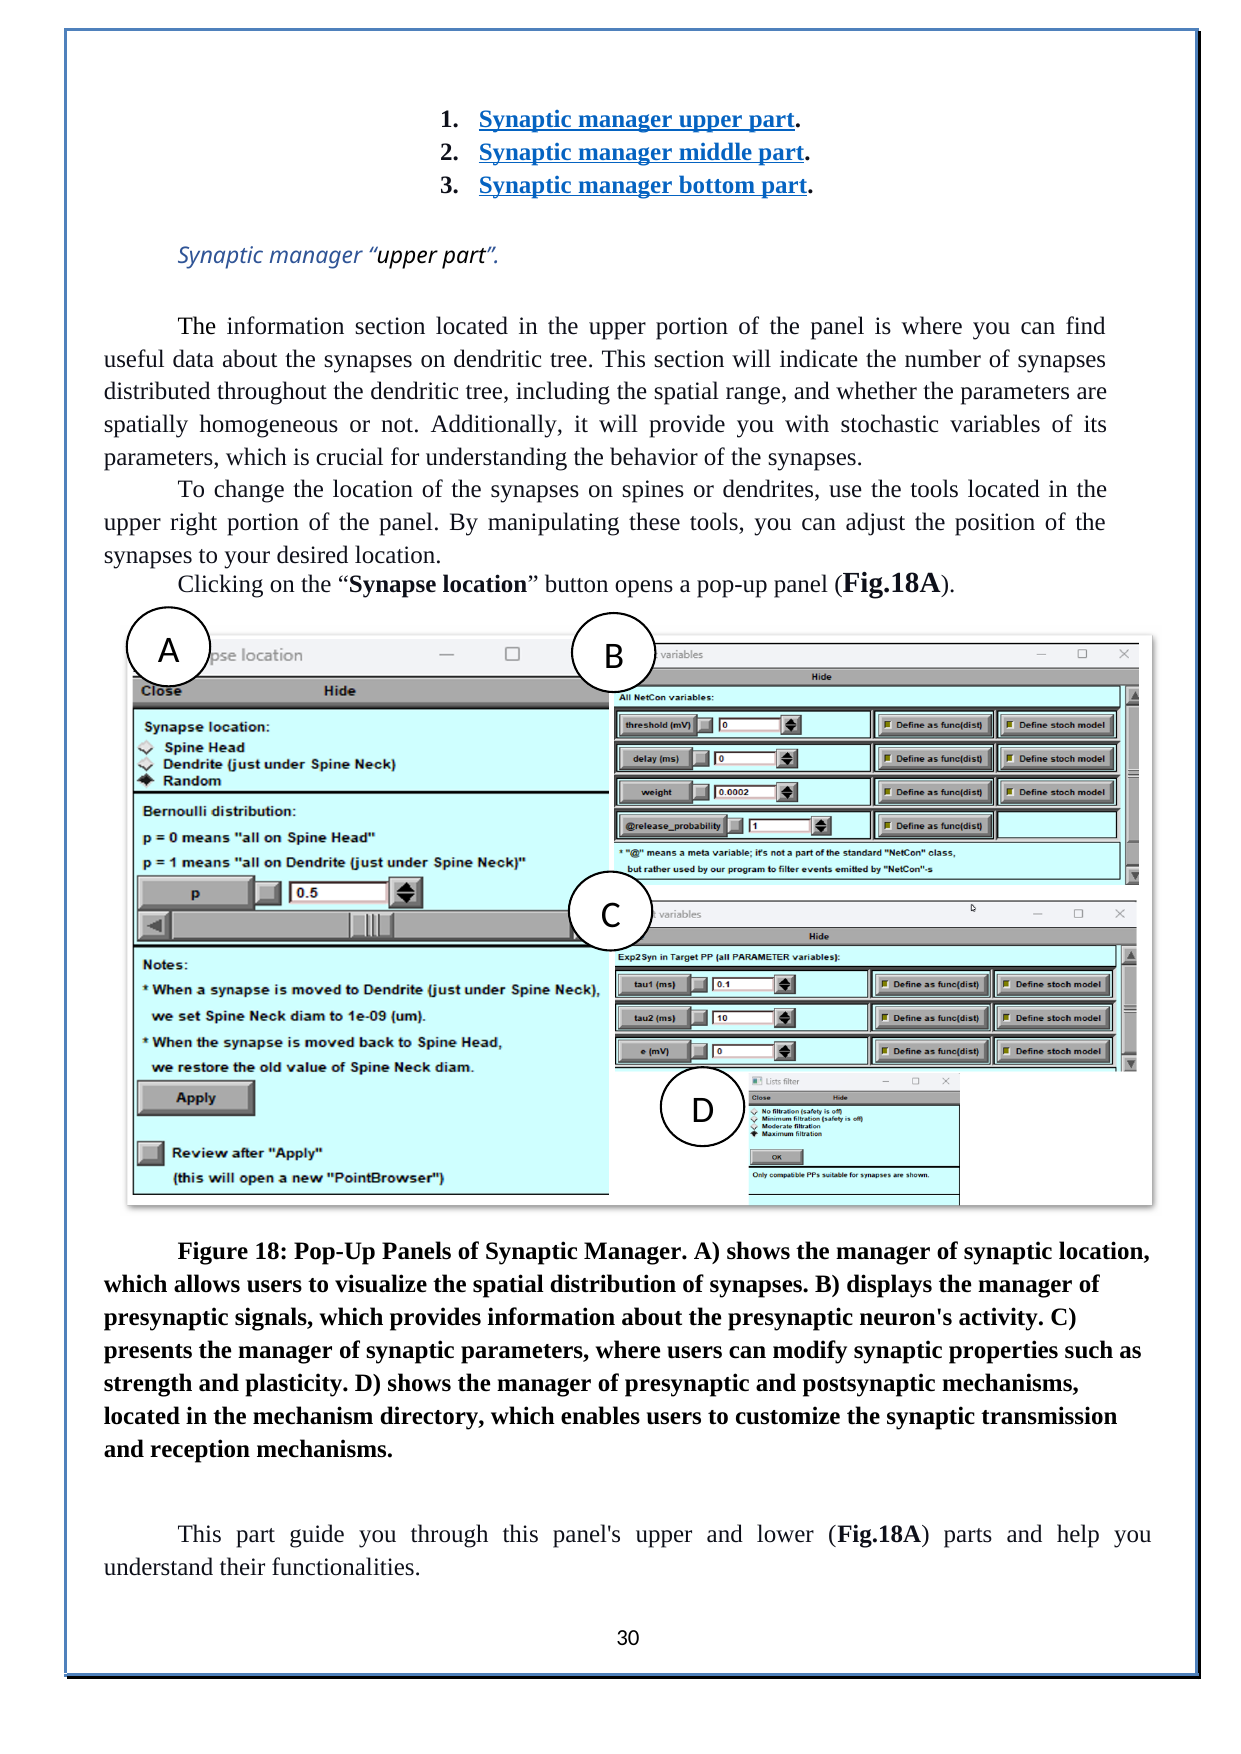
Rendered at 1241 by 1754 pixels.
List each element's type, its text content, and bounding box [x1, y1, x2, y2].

subtitle Synaptic manager “upper part”. [103, 239, 1152, 271]
text Figure 18: Pop-Up Panels of Synaptic Manager. A) shows the manager of synaptic location, which allows users to visualize the spatial distribution of synapses. B) displays the manager of presynaptic signals, which provides information about the presynaptic neuron's activity. C) presents the manager of synaptic parameters, where users can modify synaptic properties such as strength and plasticity. D) shows the manager of presynaptic and postsynaptic mechanisms, located in the mechanism directory, which enables users to customize the synaptic transmission and reception mechanisms. [103, 1236, 1152, 1463]
text To change the location of the synapses on spines or dendrites, use the tools located in the upper right portion of the panel. By manipulating these tools, you can adjust the position of the synapses to your desired location. [103, 474, 1108, 569]
list Synaptic manager upper part. [366, 104, 1108, 133]
list Synaptic manager bottom part. [366, 170, 1108, 198]
text The information section located in the upper portion of the panel is where you can find useful data about the synapses on dendritic tree. This section will indicate the number of synapses distributed throughout the dendritic tree, including the spatial range, and whether the parameters are spatially homogeneous or not. Additionally, it will provide you with stochastic variables of its parameters, which is crucial for understanding the behavior of the synapses. [103, 311, 1108, 471]
picture [116, 625, 1163, 1216]
list Synaptic manager middle part. [366, 137, 1108, 166]
text This part guide you through this panel's upper and lower (Fig.18A) parts and help you understand their functionalities. [103, 1519, 1152, 1581]
text Clicking on the “Synapse location” button opens a pop-up panel (Fig.18A). [103, 573, 1152, 598]
